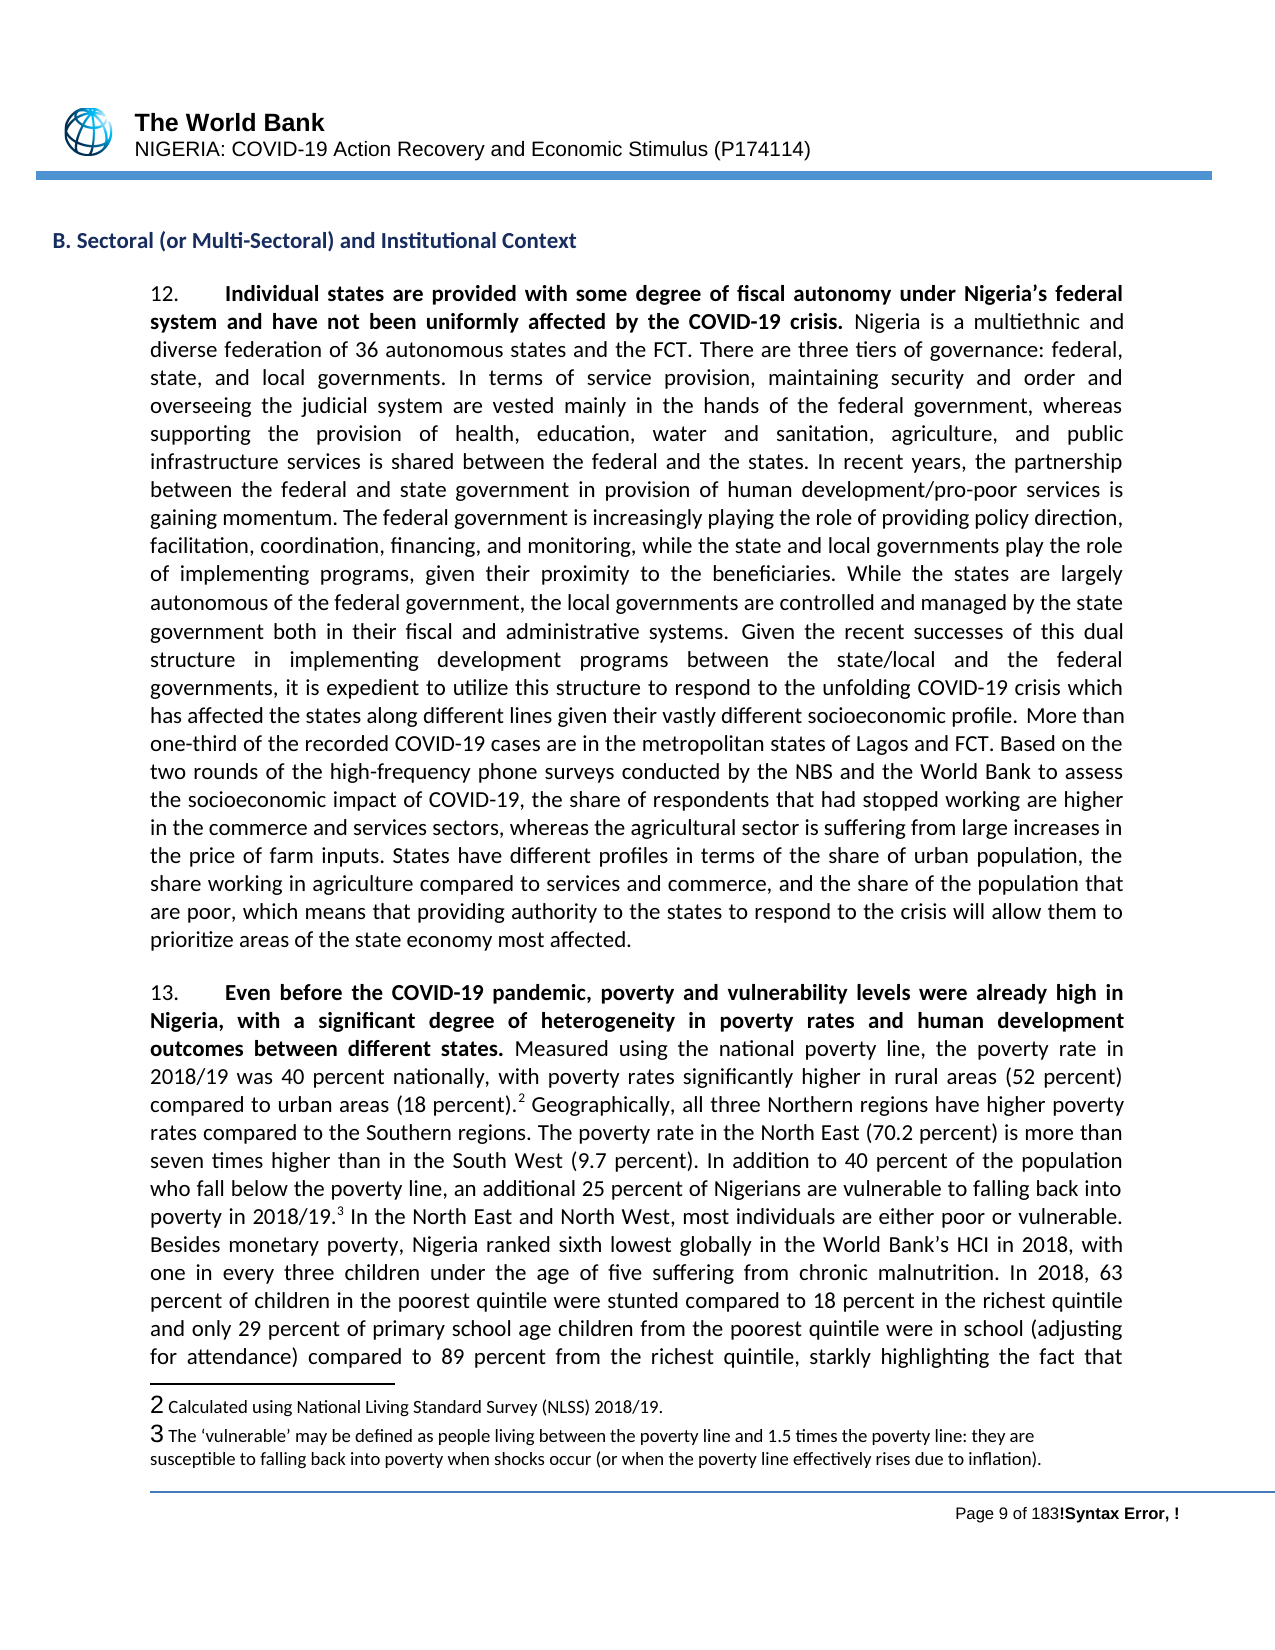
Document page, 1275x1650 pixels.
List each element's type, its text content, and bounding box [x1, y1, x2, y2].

picture [86, 118, 92, 126]
table_header B. Sectoral (or Multi-Sectoral) and Institutional Context [41, 222, 1196, 254]
picture [64, 108, 113, 156]
list Individual states are provided with some degree of fiscal autonomy under Nigeria’s federal system and have not been uniformly affected by the COVID-19 crisis. Nigeria is a multiethnic and diverse federation of 36 autonomous states and the FCT. There are three tiers of governance: federal, state, and local governments. In terms of service provision, maintaining security and order and overseeing the judicial system are vested mainly in the hands of the federal government, whereas supporting the provision of health, education, water and sanitation, agriculture, and public infrastructure services is shared between the federal and the states. In recent years, the partnership between the federal and state government in provision of human development/pro-poor services is gaining momentum. The federal government is increasingly playing the role of providing policy direction, facilitation, coordination, financing, and monitoring, while the state and local governments play the role of implementing programs, given their proximity to the beneficiaries. While the states are largely autonomous of the federal government, the local governments are controlled and managed by the state government both in their fiscal and administrative systems. Given the recent successes of this dual structure in implementing development programs between the state/local and the federal governments, it is expedient to utilize this structure to respond to the unfolding COVID-19 crisis which has affected the states along different lines given their vastly different socioeconomic profile. More than one-third of the recorded COVID-19 cases are in the metropolitan states of Lagos and FCT. Based on the two rounds of the high-frequency phone surveys conducted by the NBS and the World Bank to assess the socioeconomic impact of COVID-19, the share of respondents that had stopped working are higher in the commerce and services sectors, whereas the agricultural sector is suffering from large increases in the price of farm inputs. States have different profiles in terms of the share of urban population, the share working in agriculture compared to services and commerce, and the share of the population that are poor, which means that providing authority to the states to respond to the crisis will allow them to prioritize areas of the state economy most affected. [150, 279, 1125, 953]
picture [95, 108, 113, 144]
picture [79, 116, 86, 122]
